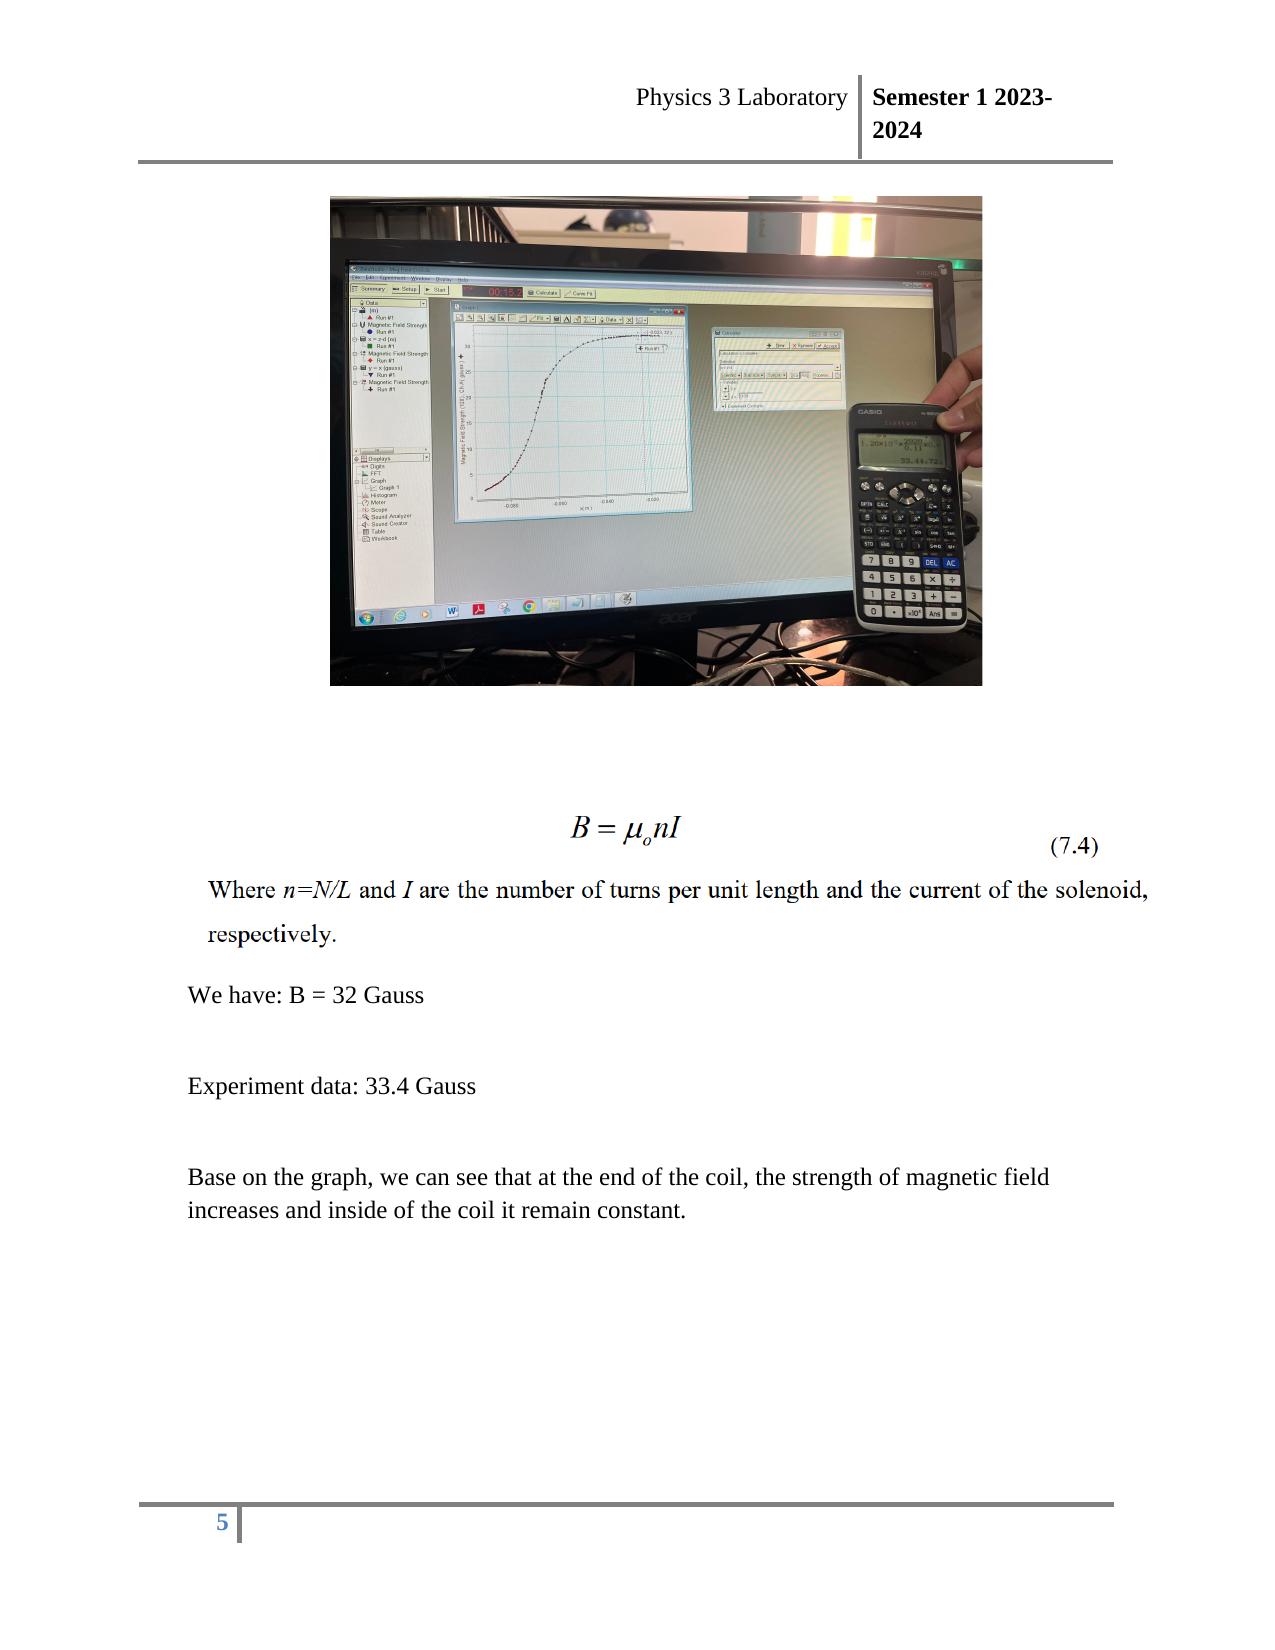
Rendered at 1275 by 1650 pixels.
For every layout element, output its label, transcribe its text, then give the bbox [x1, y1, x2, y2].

text Experiment data: 33.4 Gauss [187, 1071, 1125, 1100]
picture [187, 792, 1163, 964]
picture [330, 196, 983, 686]
text Base on the graph, we can see that at the end of the coil, the strength of magnetic field increases and inside of the coil it remain constant. [187, 1162, 1125, 1224]
text We have: B = 32 Gauss [187, 980, 1125, 1009]
